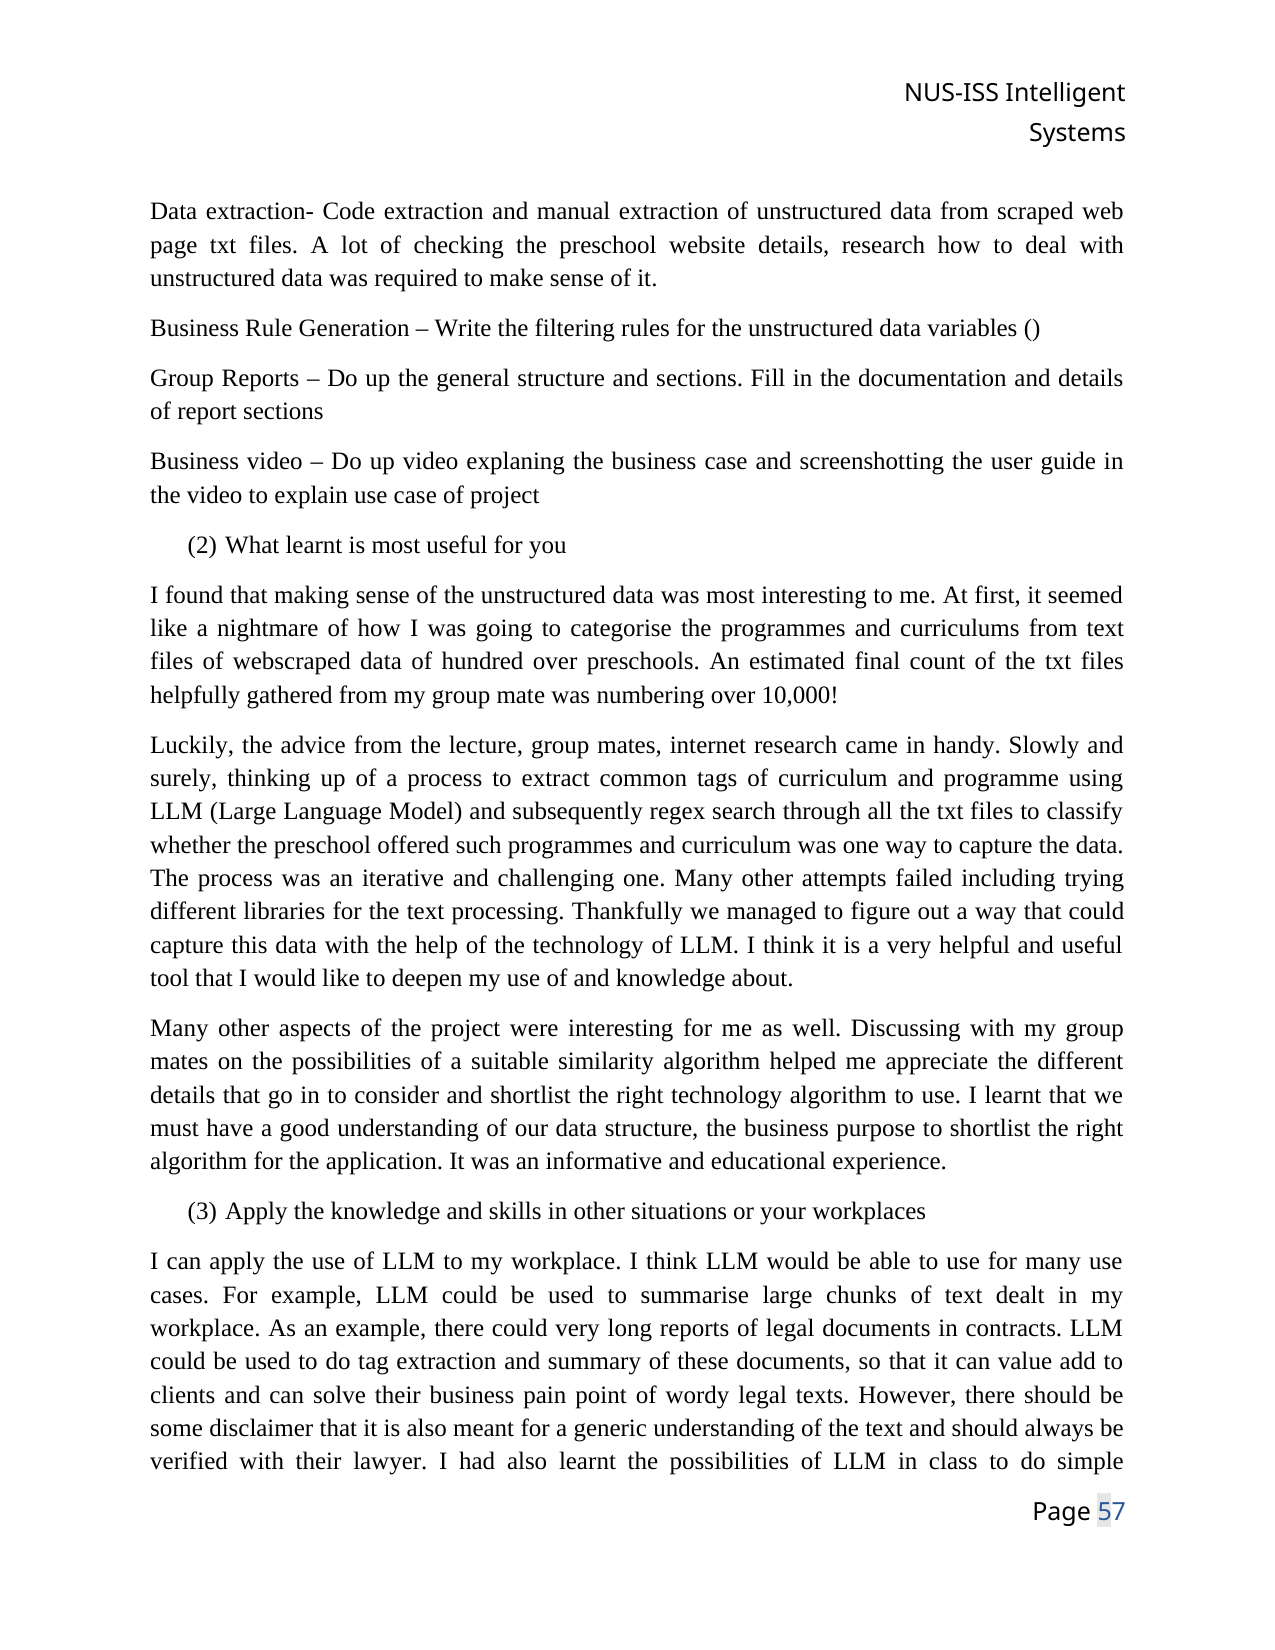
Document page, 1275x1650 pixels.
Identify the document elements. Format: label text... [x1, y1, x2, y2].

text I found that making sense of the unstructured data was most interesting to me. At first, it seemed like a nightmare of how I was going to categorise the programmes and curriculums from text files of webscraped data of hundred over preschools. An estimated final count of the txt files helpfully gathered from my group mate was numbering over 10,000! [150, 580, 1125, 708]
text Group Reports – Do up the general structure and sections. Fill in the documentation and details of report sections [150, 363, 1125, 425]
text Business video – Do up video explaning the business case and screenshotting the user guide in the video to explain use case of project [150, 446, 1125, 508]
text Many other aspects of the project were interesting for me as well. Discussing with my group mates on the possibilities of a suitable similarity algorithm helped me appreciate the different details that go in to consider and shortlist the right technology algorithm to use. I learnt that we must have a good understanding of our data structure, the business purpose to shortlist the right algorithm for the application. It was an informative and educational experience. [150, 1013, 1125, 1175]
list Apply the knowledge and skills in other situations or your workplaces [187, 1196, 1125, 1225]
list What learnt is most useful for you [187, 530, 1125, 558]
text Business Rule Generation – Write the filtering rules for the unstructured data variables () [150, 313, 1125, 342]
text Data extraction- Code extraction and manual extraction of unstructured data from scraped web page txt files. A lot of checking the preschool website details, research how to deal with unstructured data was required to make sense of it. [150, 196, 1125, 292]
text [150, 1246, 1125, 1475]
text Luckily, the advice from the lecture, group mates, internet research came in handy. Slowly and surely, thinking up of a process to extract common tags of curriculum and programme using LLM (Large Language Model) and subsequently regex search through all the txt files to classify whether the preschool offered such programmes and curriculum was one way to capture the data. The process was an iterative and challenging one. Many other attempts failed including trying different libraries for the text processing. Thankfully we managed to figure out a way that could capture this data with the help of the technology of LLM. I think it is a very helpful and useful tool that I would like to deepen my use of and knowledge about. [150, 730, 1125, 992]
